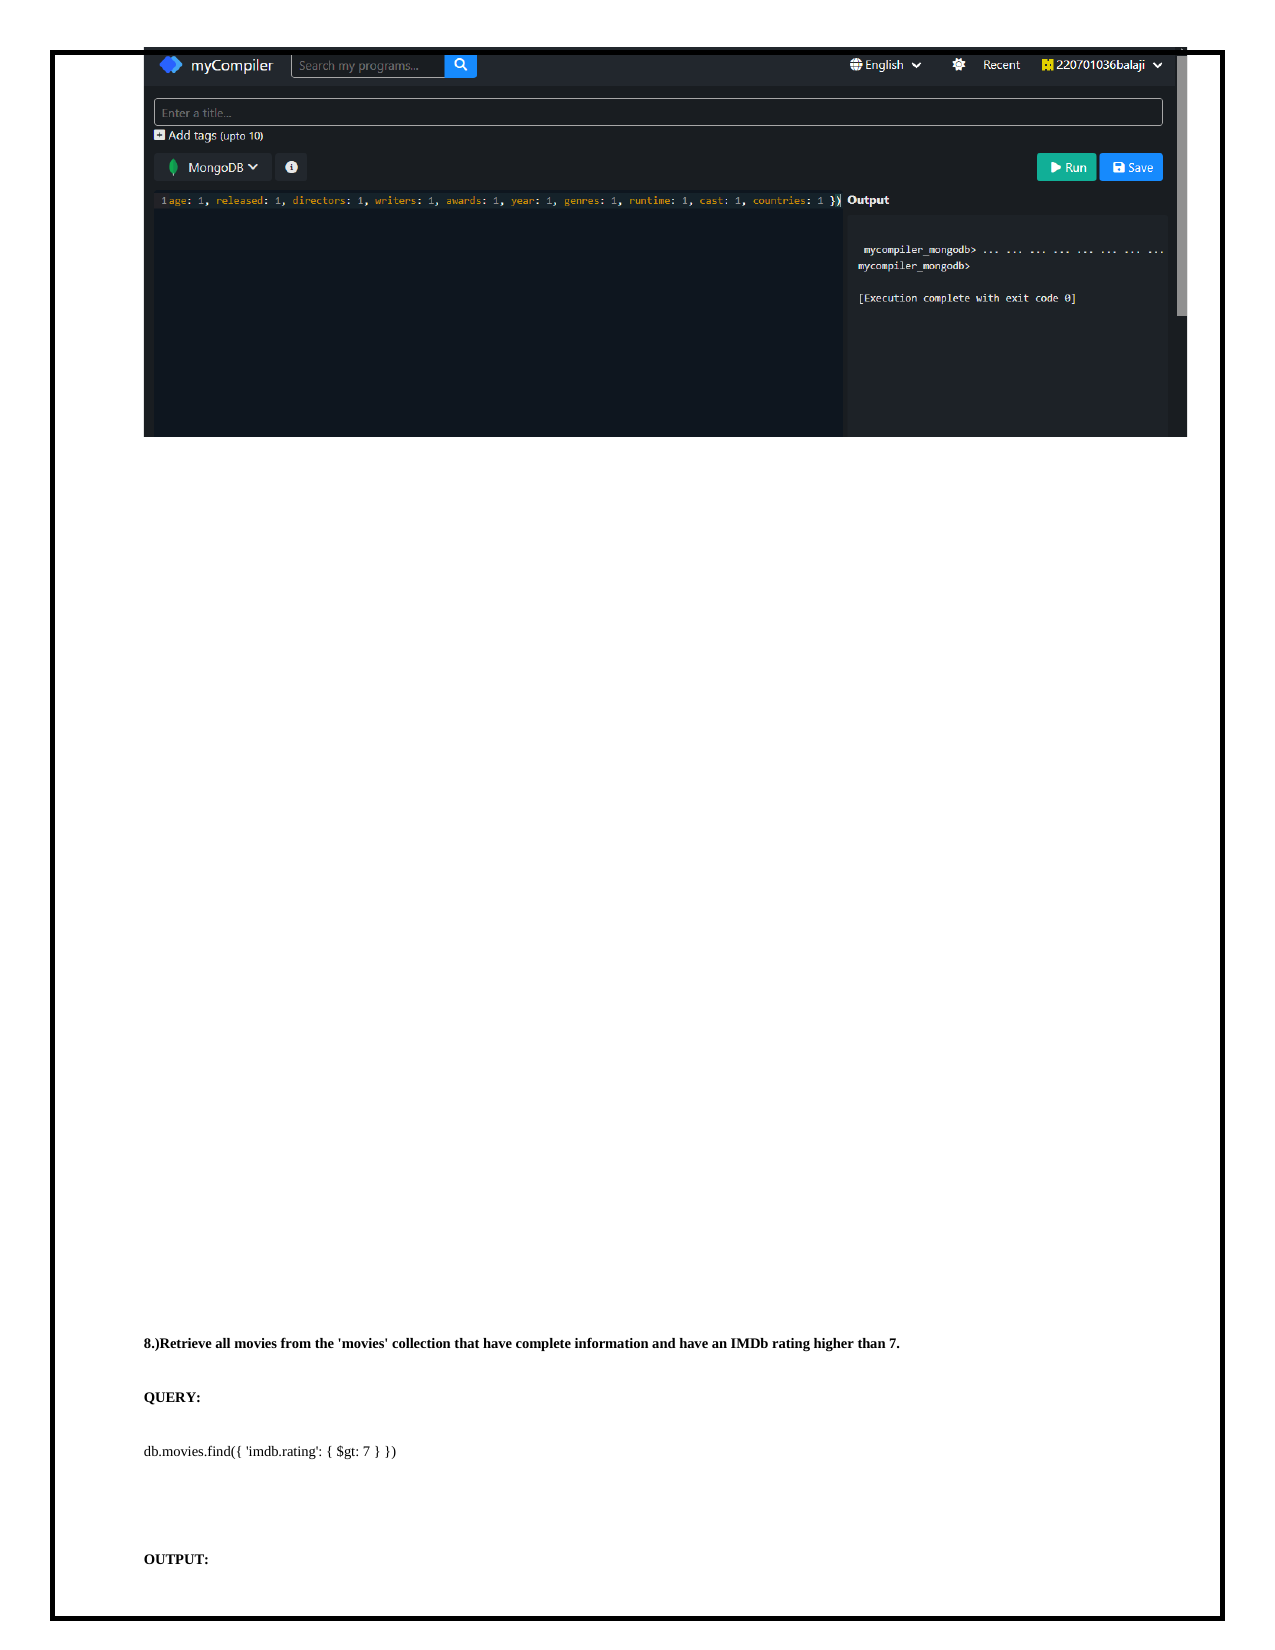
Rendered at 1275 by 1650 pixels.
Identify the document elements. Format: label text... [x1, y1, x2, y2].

text db.movies.find({ 'imdb.rating': { $gt: 7 } }) [144, 1431, 1144, 1460]
picture [143, 55, 1188, 437]
text QUERY: [144, 1377, 1144, 1406]
text OUTPUT: [144, 1539, 1144, 1567]
text 8.)Retrieve all movies from the 'movies' collection that have complete information and have an IMDb rating higher than 7. [144, 1323, 1144, 1352]
